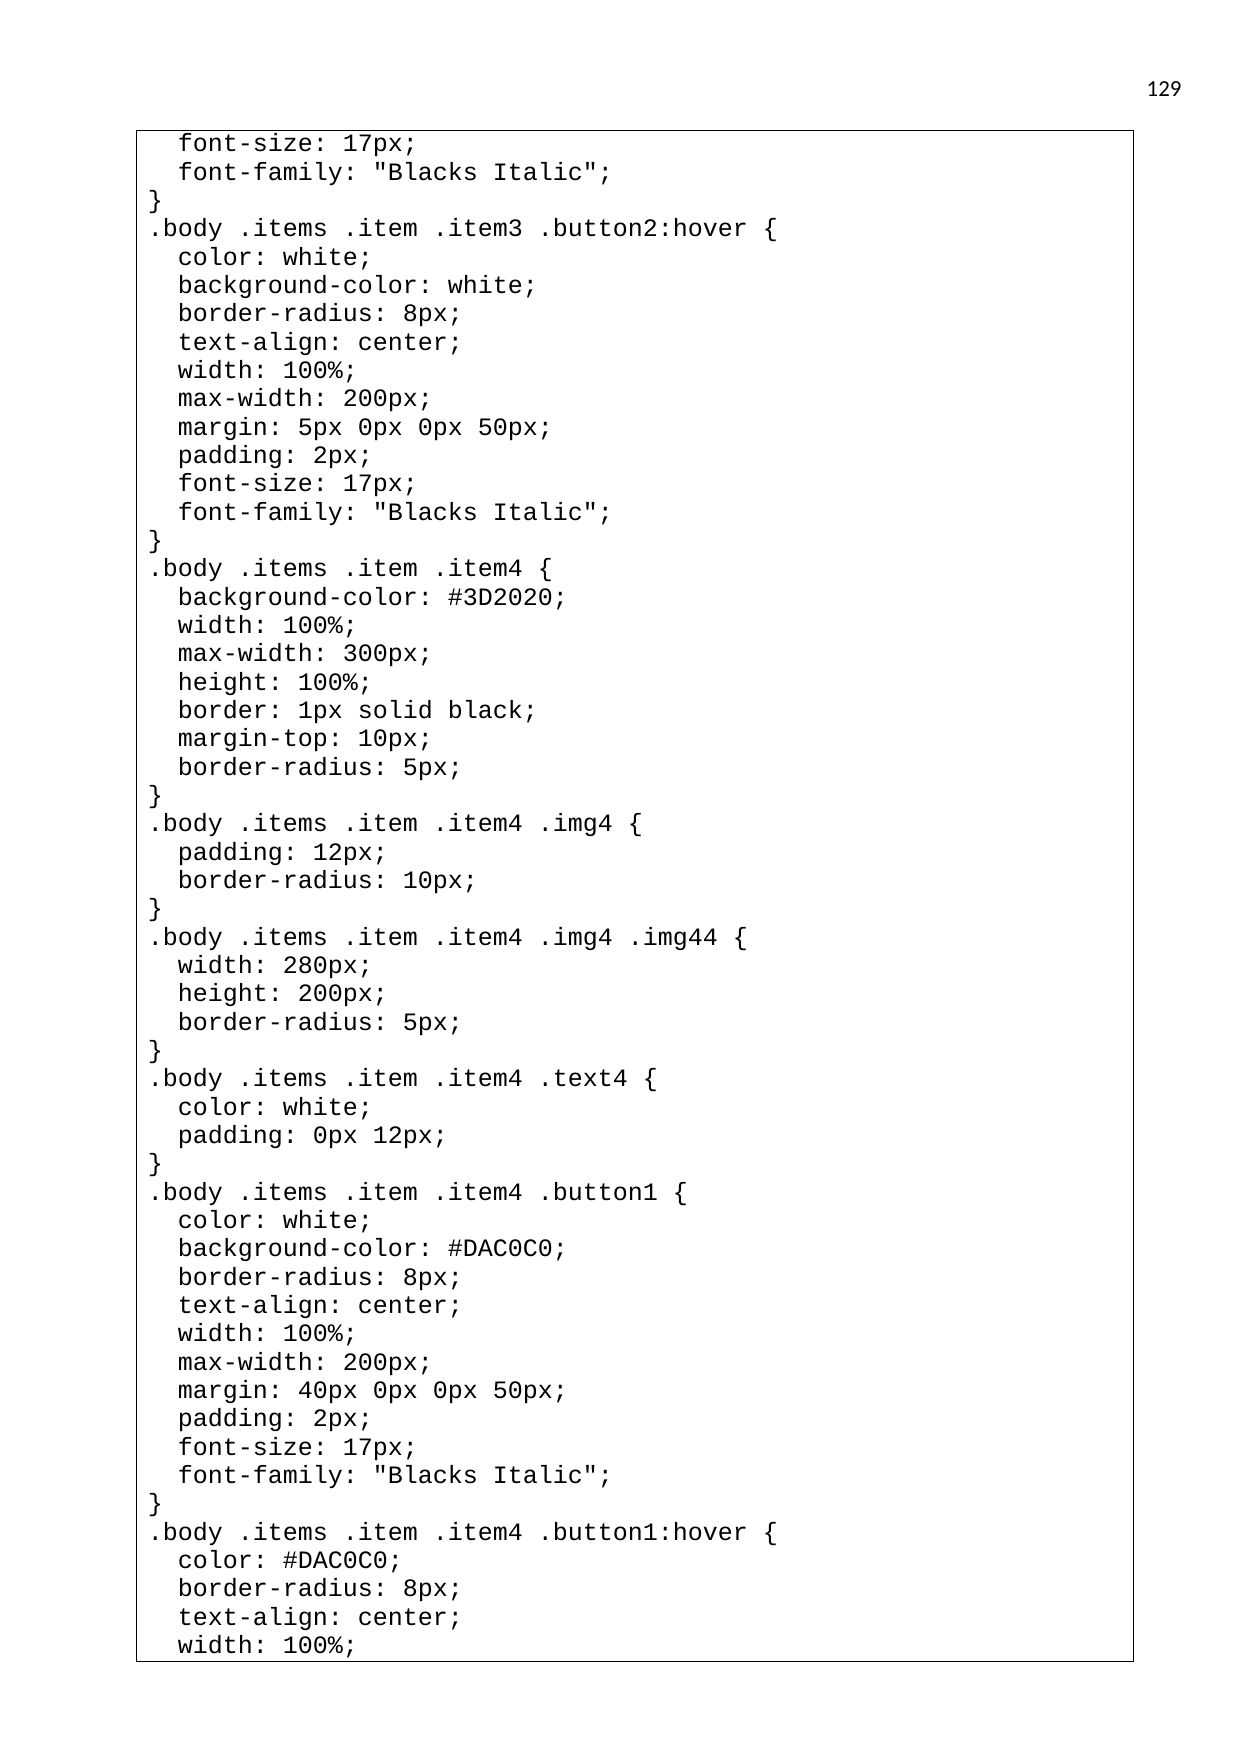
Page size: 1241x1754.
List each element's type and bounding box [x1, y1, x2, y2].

table_header [137, 131, 1133, 1661]
